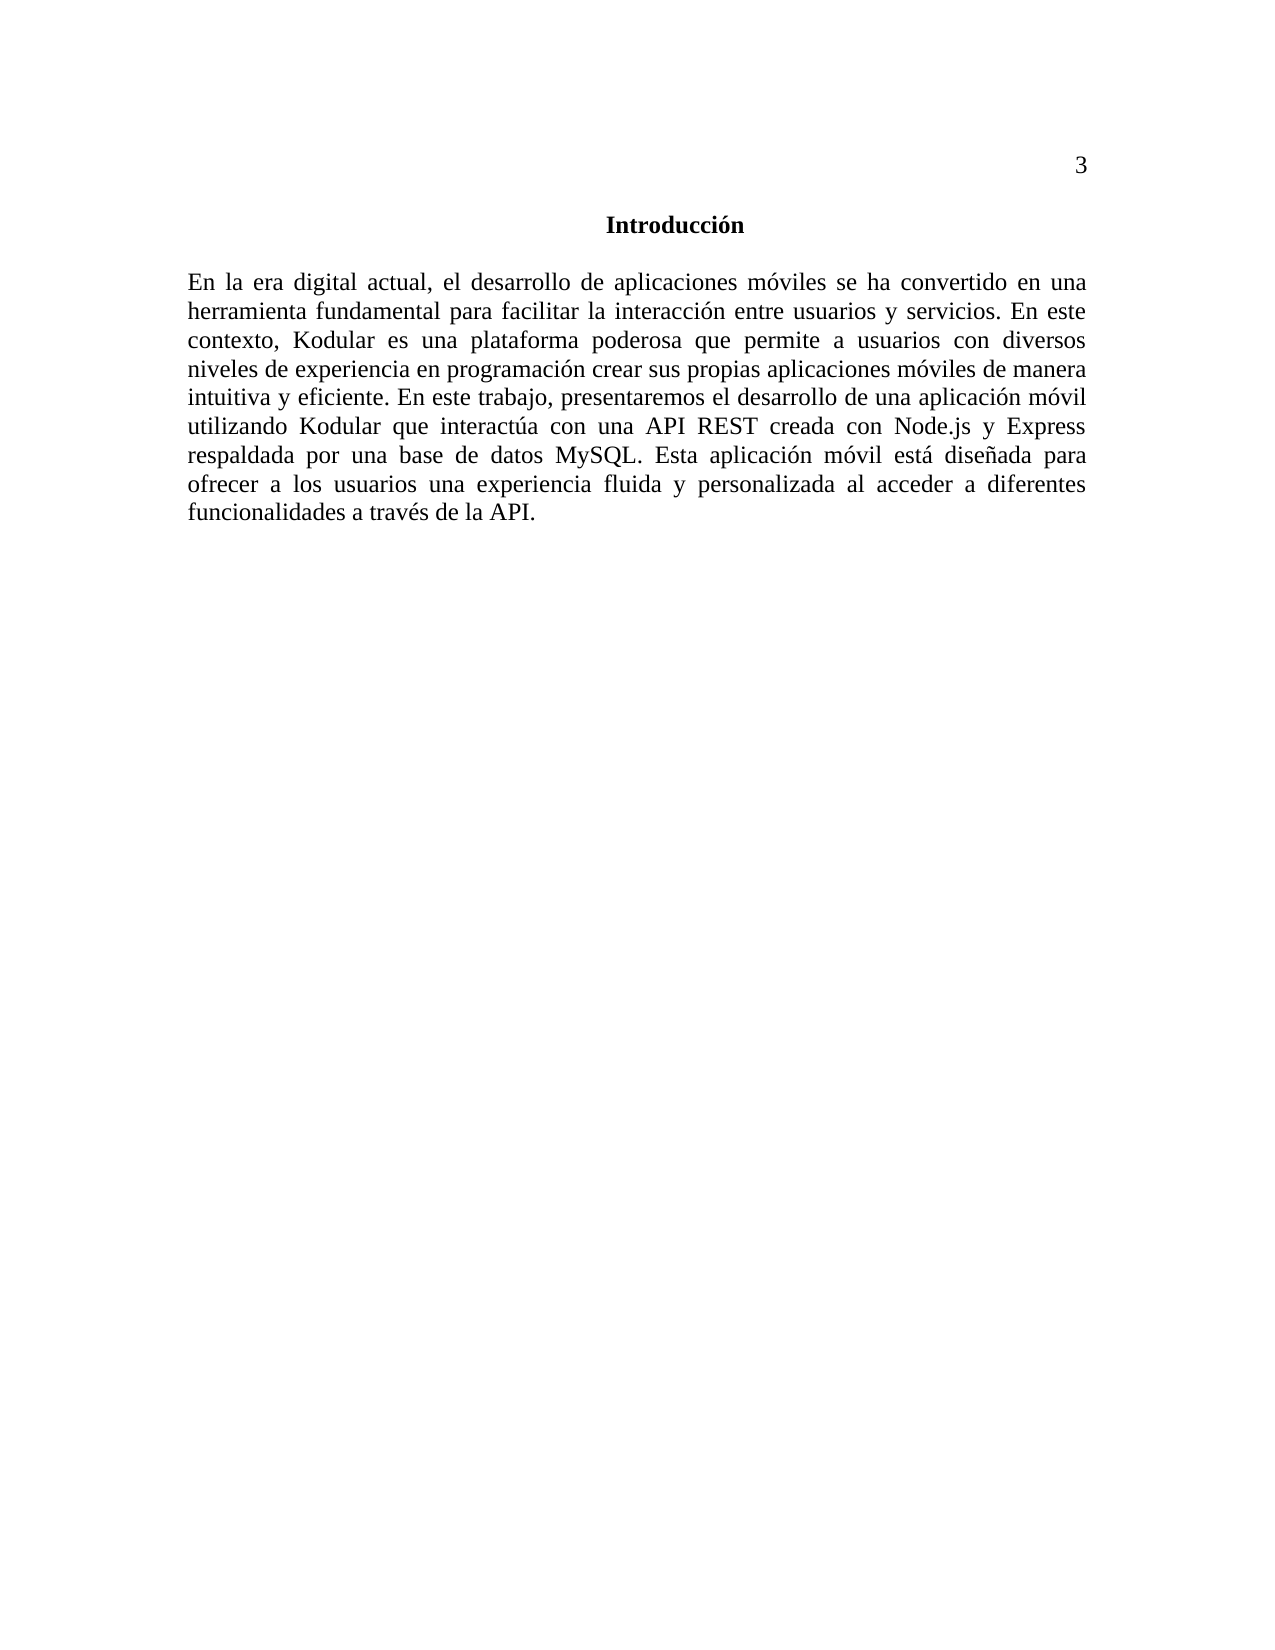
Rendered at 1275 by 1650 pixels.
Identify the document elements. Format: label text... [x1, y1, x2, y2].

text En la era digital actual, el desarrollo de aplicaciones móviles se ha convertido en una herramienta fundamental para facilitar la interacción entre usuarios y servicios. En este contexto, Kodular es una plataforma poderosa que permite a usuarios con diversos niveles de experiencia en programación crear sus propias aplicaciones móviles de manera intuitiva y eficiente. En este trabajo, presentaremos el desarrollo de una aplicación móvil utilizando Kodular que interactúa con una API REST creada con Node.js y Express respaldada por una base de datos MySQL. Esta aplicación móvil está diseñada para ofrecer a los usuarios una experiencia fluida y personalizada al acceder a diferentes funcionalidades a través de la API. [187, 267, 1087, 526]
subtitle Introducción [262, 210, 1087, 239]
